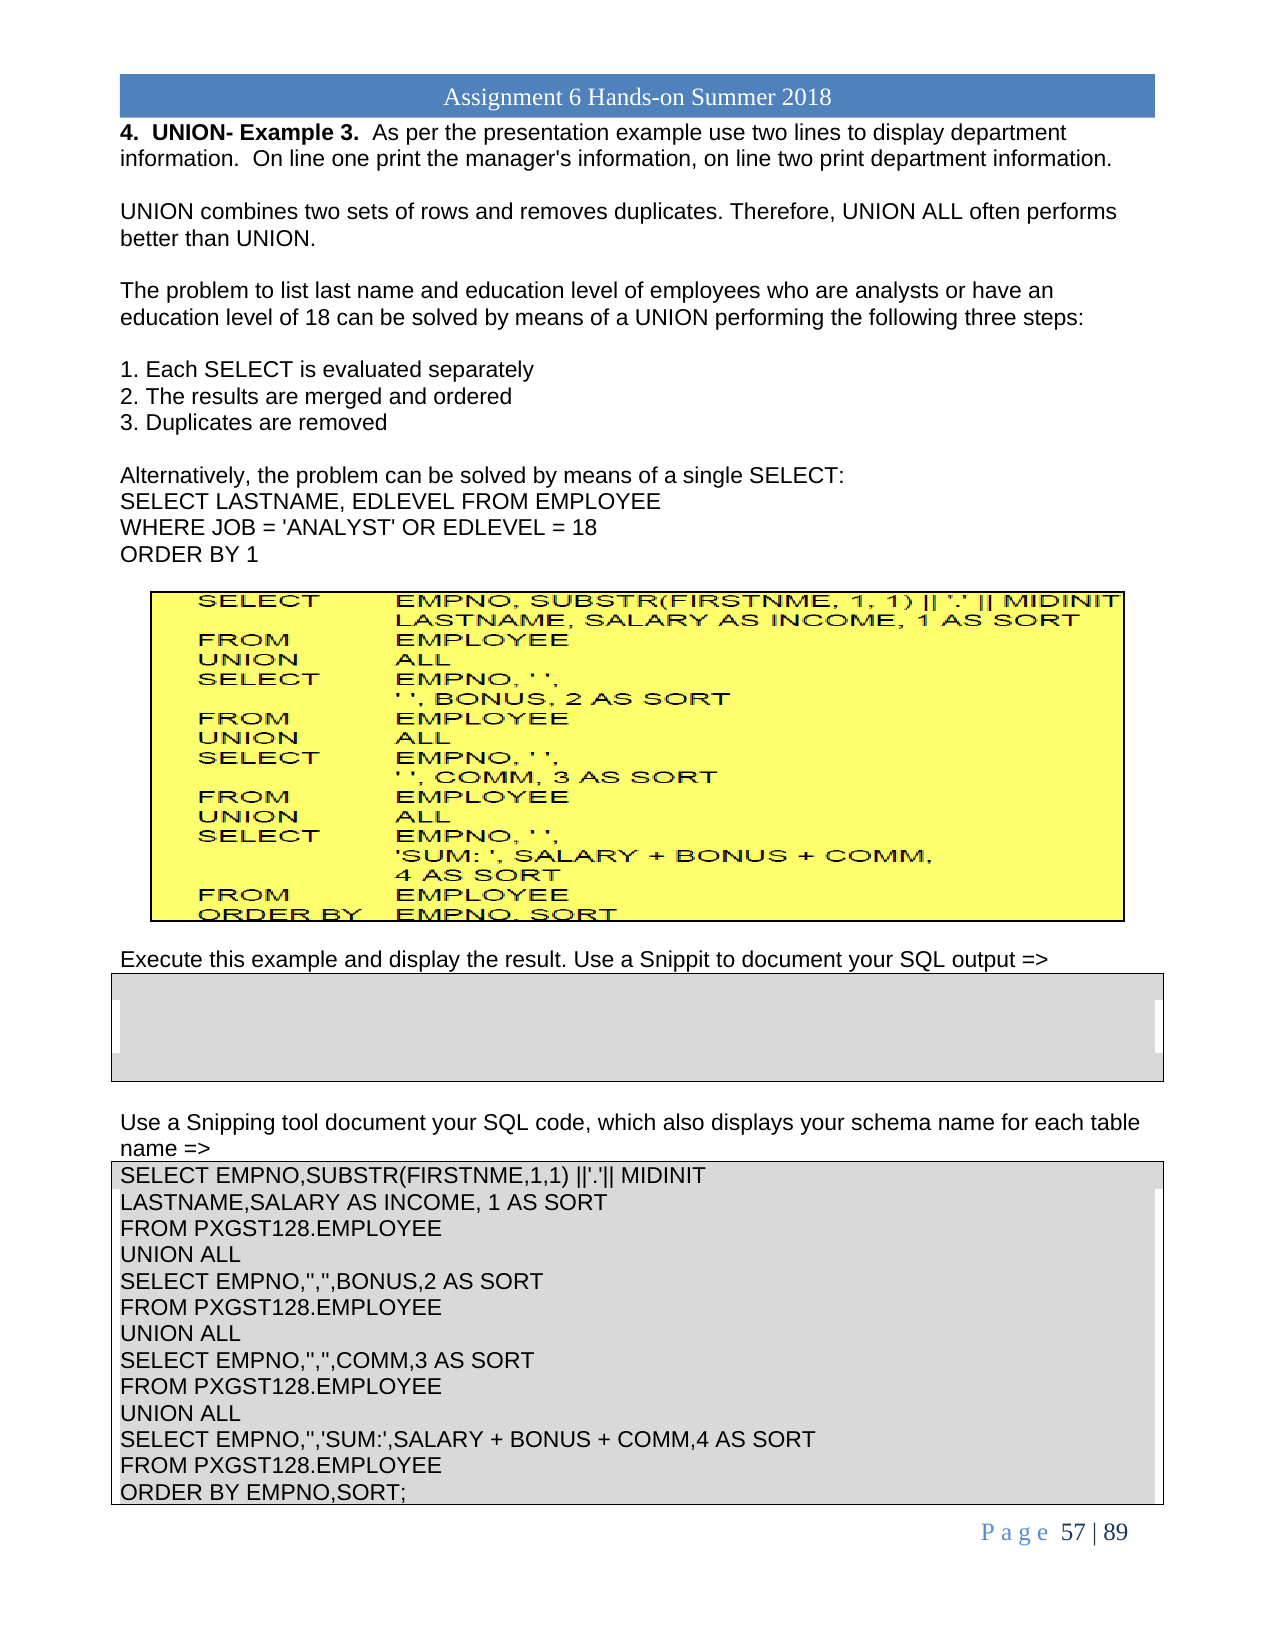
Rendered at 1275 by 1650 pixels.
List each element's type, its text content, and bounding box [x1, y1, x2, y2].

text LASTNAME,SALARY AS INCOME, 1 AS SORT [120, 1189, 1155, 1215]
text ORDER BY EMPNO,SORT; [120, 1478, 1155, 1504]
text SELECT EMPNO,'','',COMM,3 AS SORT [120, 1347, 1155, 1373]
text WHERE JOB = 'ANALYST' OR EDLEVEL = 18 [120, 514, 1155, 541]
text SELECT EMPNO,'','SUM:',SALARY + BONUS + COMM,4 AS SORT [120, 1426, 1155, 1452]
text 4. UNION- Example 3. As per the presentation example use two lines to display department information. On line one print the manager's information, on line two print department information. [120, 118, 1155, 172]
text UNION ALL [120, 1241, 1155, 1268]
text FROM PXGST128.EMPLOYEE [120, 1452, 1155, 1478]
picture [152, 593, 1123, 920]
text 2. The results are merged and ordered [120, 383, 1155, 409]
text The problem to list last name and education level of employees who are analysts or have an education level of 18 can be solved by means of a UNION performing the following three steps: [120, 277, 1155, 330]
text ORDER BY 1 [120, 541, 1155, 567]
text Execute this example and display the result. Use a Snippit to document your SQL output => [120, 946, 1155, 973]
text SELECT EMPNO,'','',BONUS,2 AS SORT [120, 1268, 1155, 1294]
text SELECT LASTNAME, EDLEVEL FROM EMPLOYEE [120, 488, 1155, 514]
text Use a Snipping tool document your SQL code, which also displays your schema name for each table name => [120, 1108, 1155, 1161]
text UNION combines two sets of rows and removes duplicates. Therefore, UNION ALL often performs better than UNION. [120, 198, 1155, 251]
text FROM PXGST128.EMPLOYEE [120, 1294, 1155, 1320]
text FROM PXGST128.EMPLOYEE [120, 1373, 1155, 1399]
text FROM PXGST128.EMPLOYEE [120, 1215, 1155, 1241]
text UNION ALL [120, 1320, 1155, 1347]
text SELECT EMPNO,SUBSTR(FIRSTNME,1,1) ||'.'|| MIDINIT [112, 1162, 1163, 1189]
text 1. Each SELECT is evaluated separately [120, 356, 1155, 383]
text UNION ALL [120, 1399, 1155, 1426]
text Alternatively, the problem can be solved by means of a single SELECT: [120, 462, 1155, 488]
text 3. Duplicates are removed [120, 409, 1155, 435]
